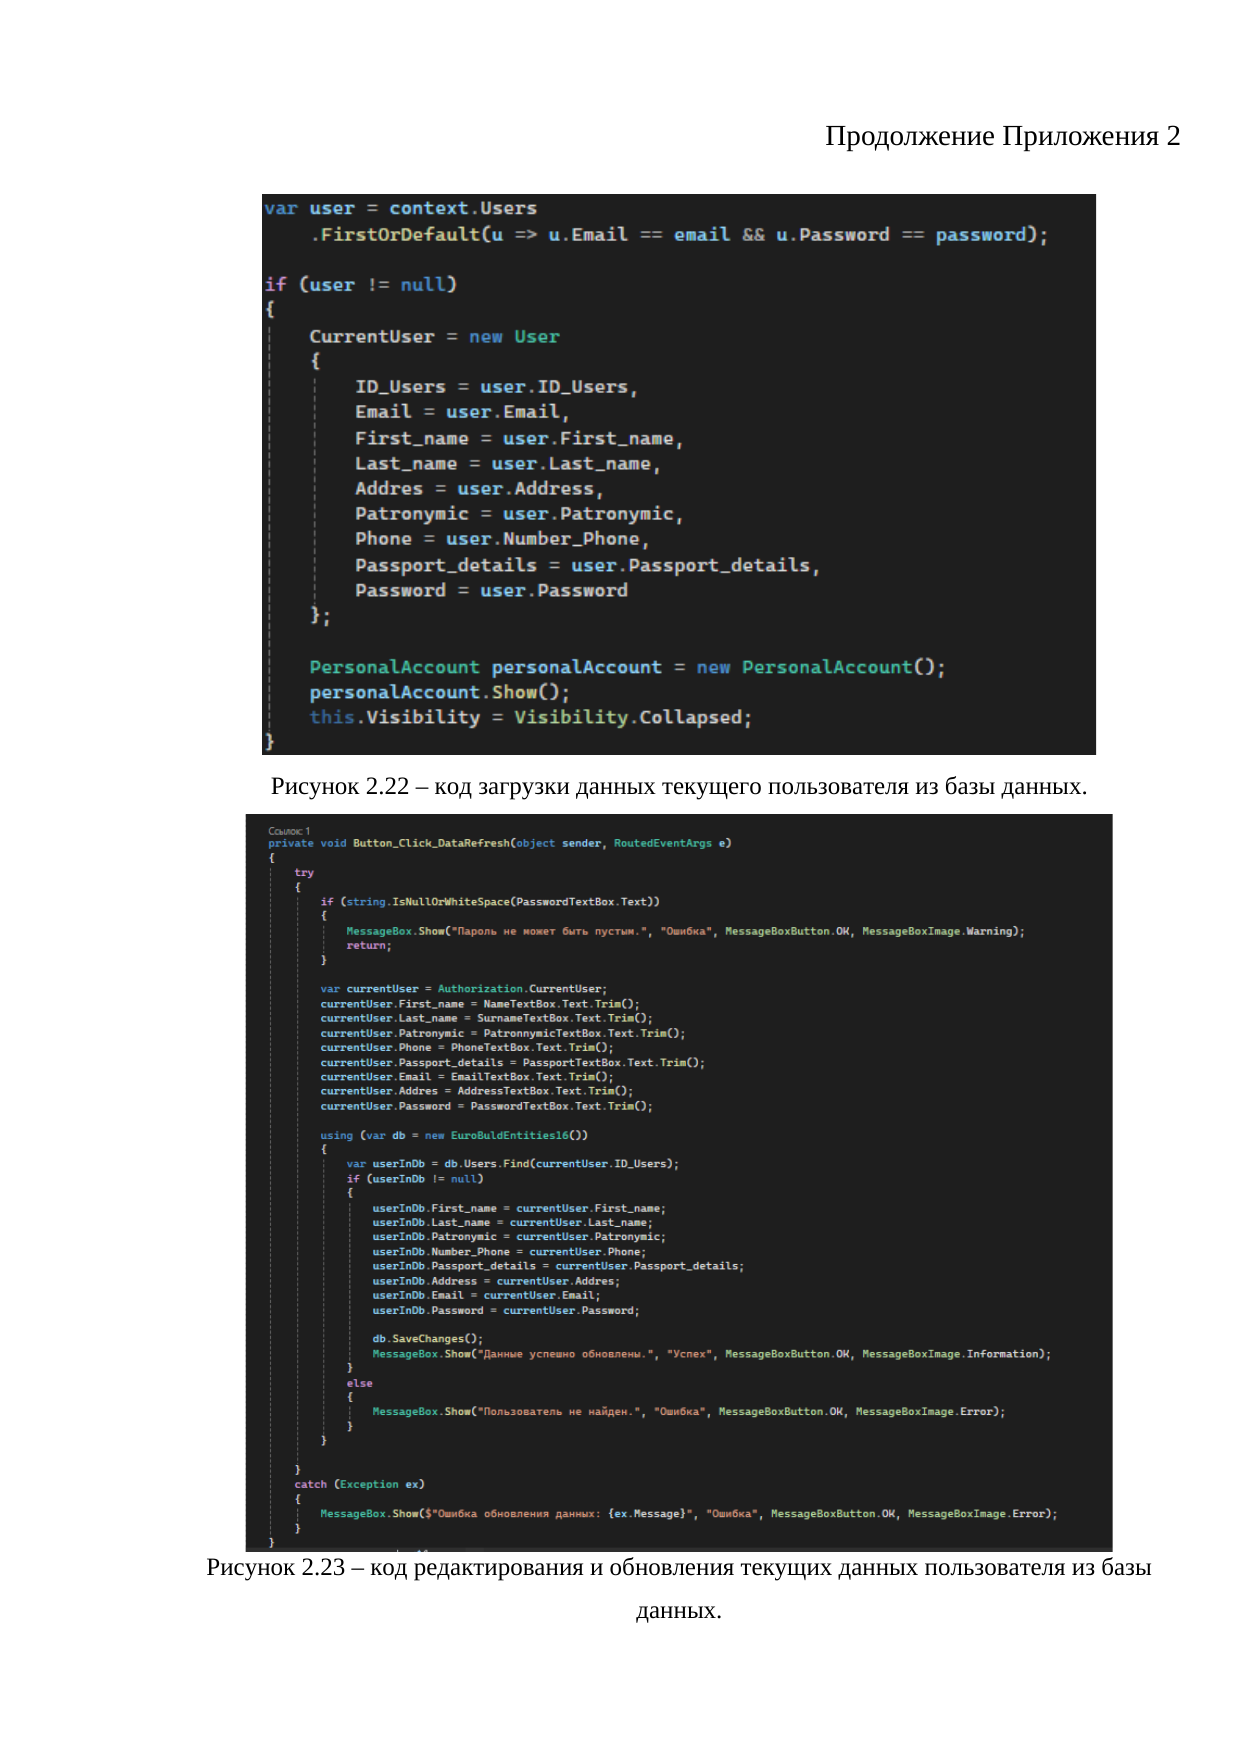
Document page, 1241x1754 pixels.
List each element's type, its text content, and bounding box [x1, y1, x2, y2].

text Продолжение Приложения 2 [177, 118, 1181, 152]
text Рисунок 2.22 – код загрузки данных текущего пользователя из базы данных. [177, 771, 1181, 800]
picture [262, 194, 1097, 755]
text Рисунок 2.23 – код редактирования и обновления текущих данных пользователя из базы данных. [177, 1552, 1181, 1624]
picture [245, 814, 1113, 1552]
